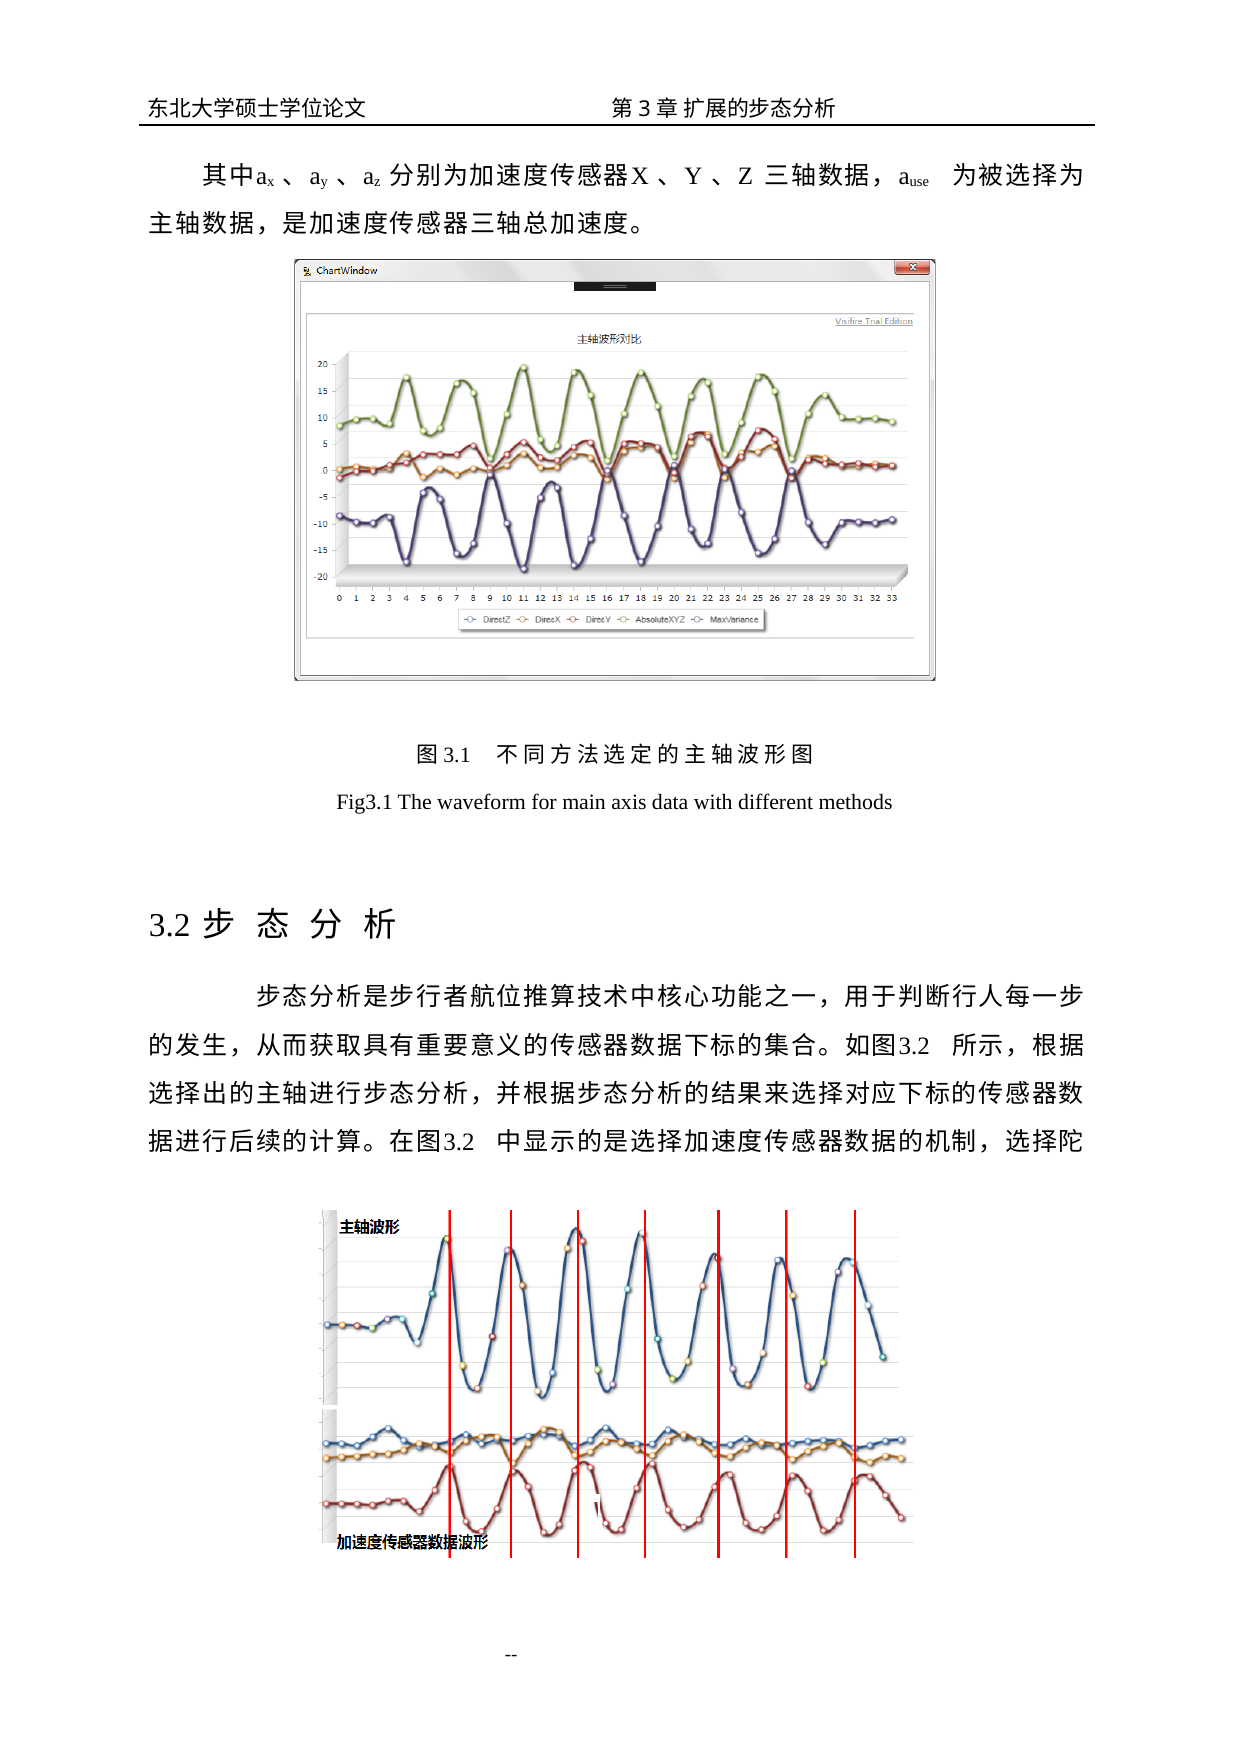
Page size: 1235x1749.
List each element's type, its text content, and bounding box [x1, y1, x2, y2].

picture [318, 1210, 914, 1558]
text 其中ax、ay、az分别为加速度传感器X、Y、Z三轴数据，ause为被选择为主轴数据，是加速度传感器三轴总加速度。 [149, 149, 1086, 246]
text 步态分析是步行者航位推算技术中核心功能之一，用于判断行人每一步的发生，从而获取具有重要意义的传感器数据下标的集合。如图3.2所示，根据选择出的主轴进行步态分析，并根据步态分析的结果来选择对应下标的传感器数据进行后续的计算。在图3.2中显示的是选择加速度传感器数据的机制，选择陀螺仪和磁力计的数据方法与之相同。 [149, 971, 1086, 1164]
picture [294, 259, 936, 681]
subtitle 步态分析 [149, 898, 1086, 947]
text Fig3.1 The waveform for main axis data with different methods [149, 777, 1086, 826]
